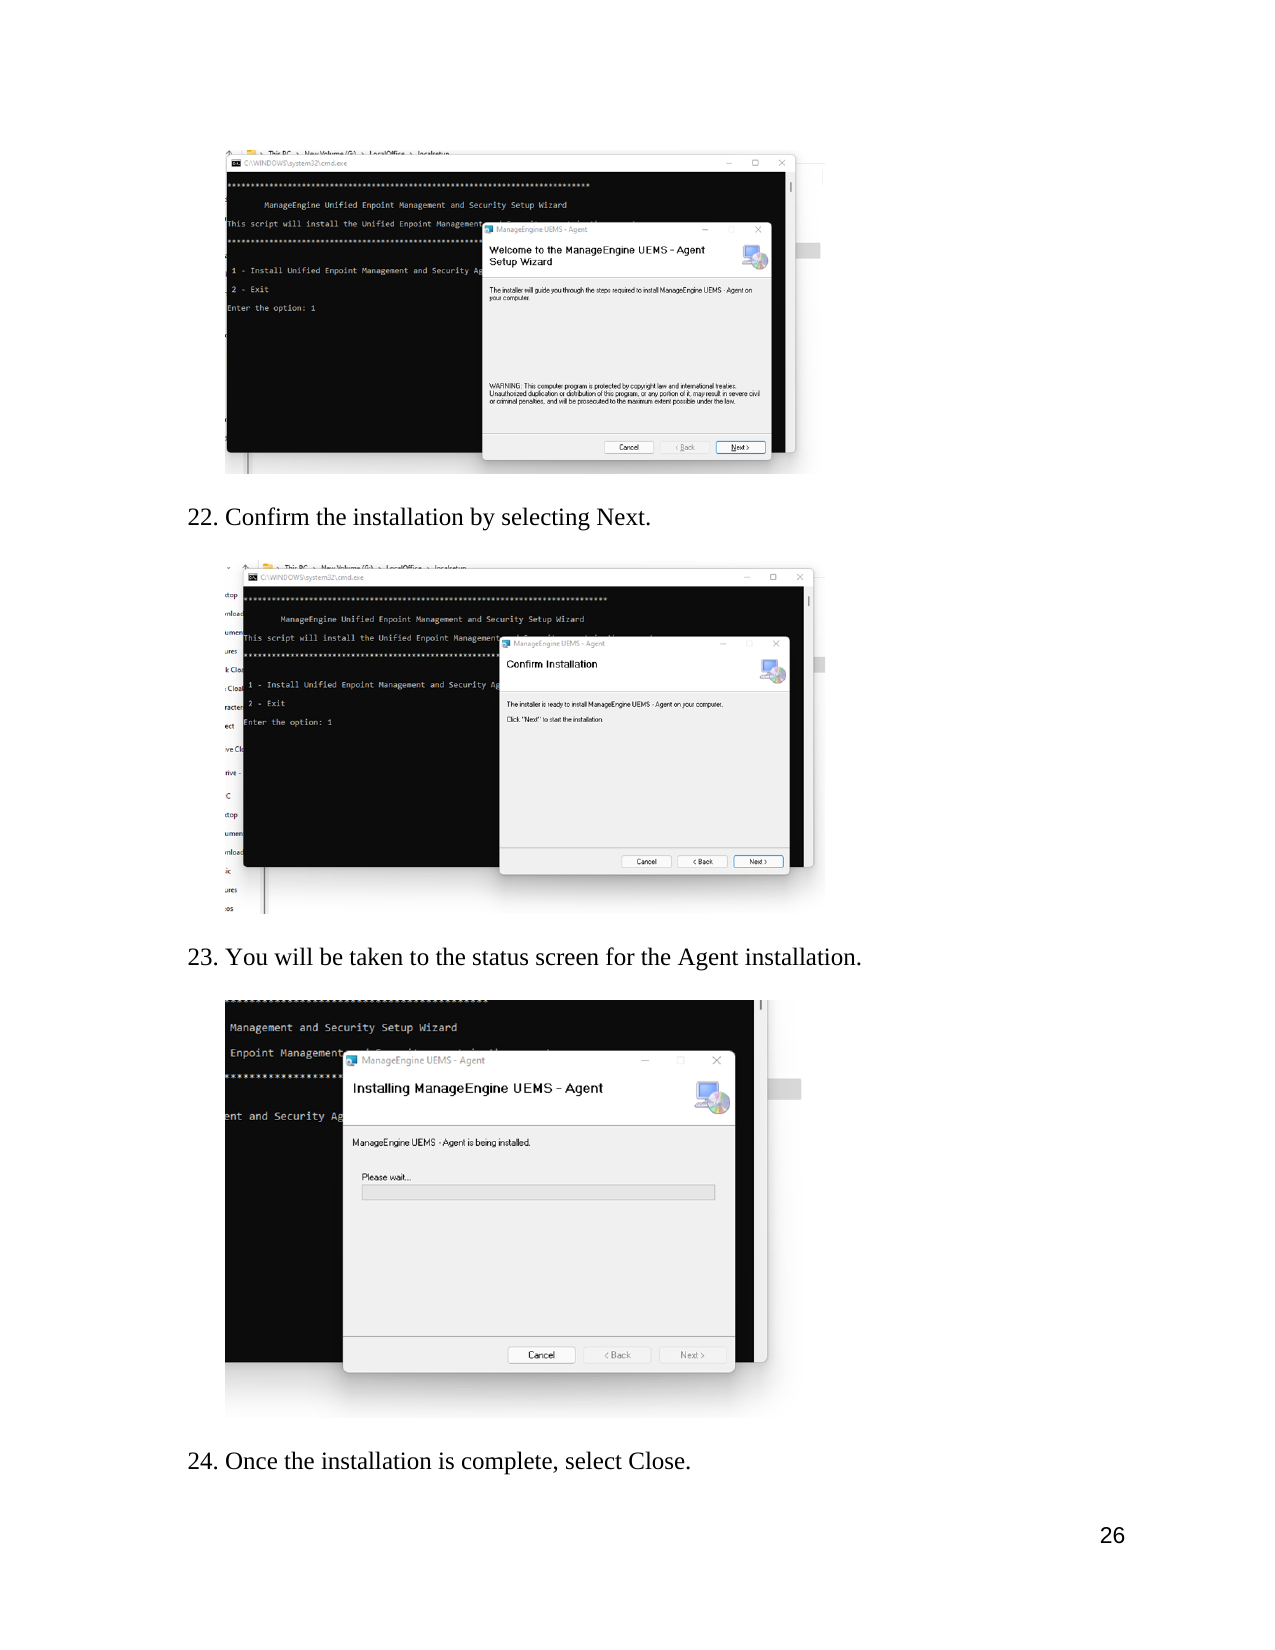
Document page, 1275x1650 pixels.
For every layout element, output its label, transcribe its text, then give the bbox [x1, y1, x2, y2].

list Once the installation is complete, select Close. [187, 1446, 1125, 1475]
picture [225, 1000, 826, 1418]
picture [225, 560, 826, 914]
list Confirm the installation by selecting Next. [187, 502, 1125, 531]
list You will be taken to the status screen for the Agent installation. [187, 942, 1125, 971]
picture [225, 150, 826, 474]
